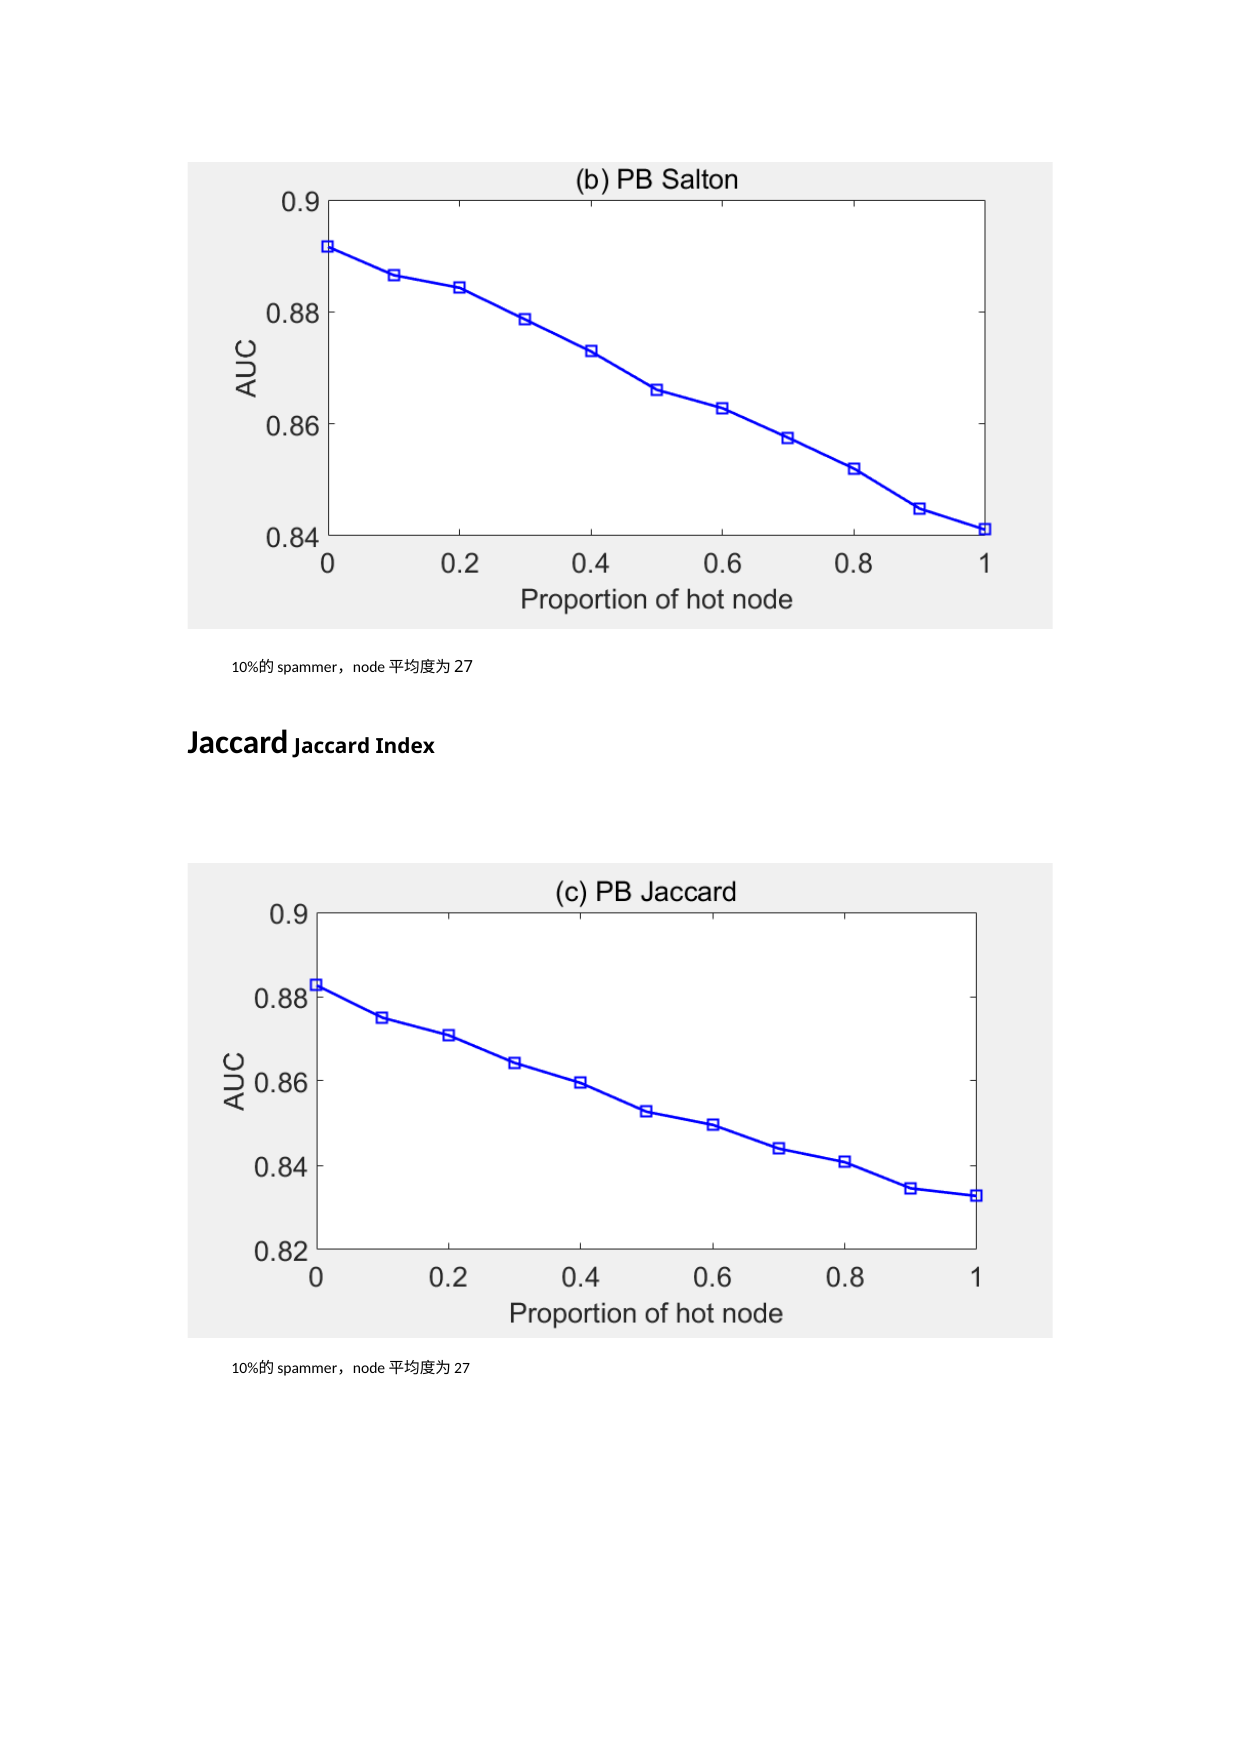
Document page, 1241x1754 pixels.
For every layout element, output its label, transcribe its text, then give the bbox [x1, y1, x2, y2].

text 10%的spammer，node平均度为27 [187, 1351, 1053, 1383]
picture [187, 162, 1053, 629]
subtitle Jaccard Jaccard Index [187, 709, 1053, 774]
text 10%的spammer，node平均度为27 [187, 649, 1053, 682]
picture [187, 863, 1053, 1338]
